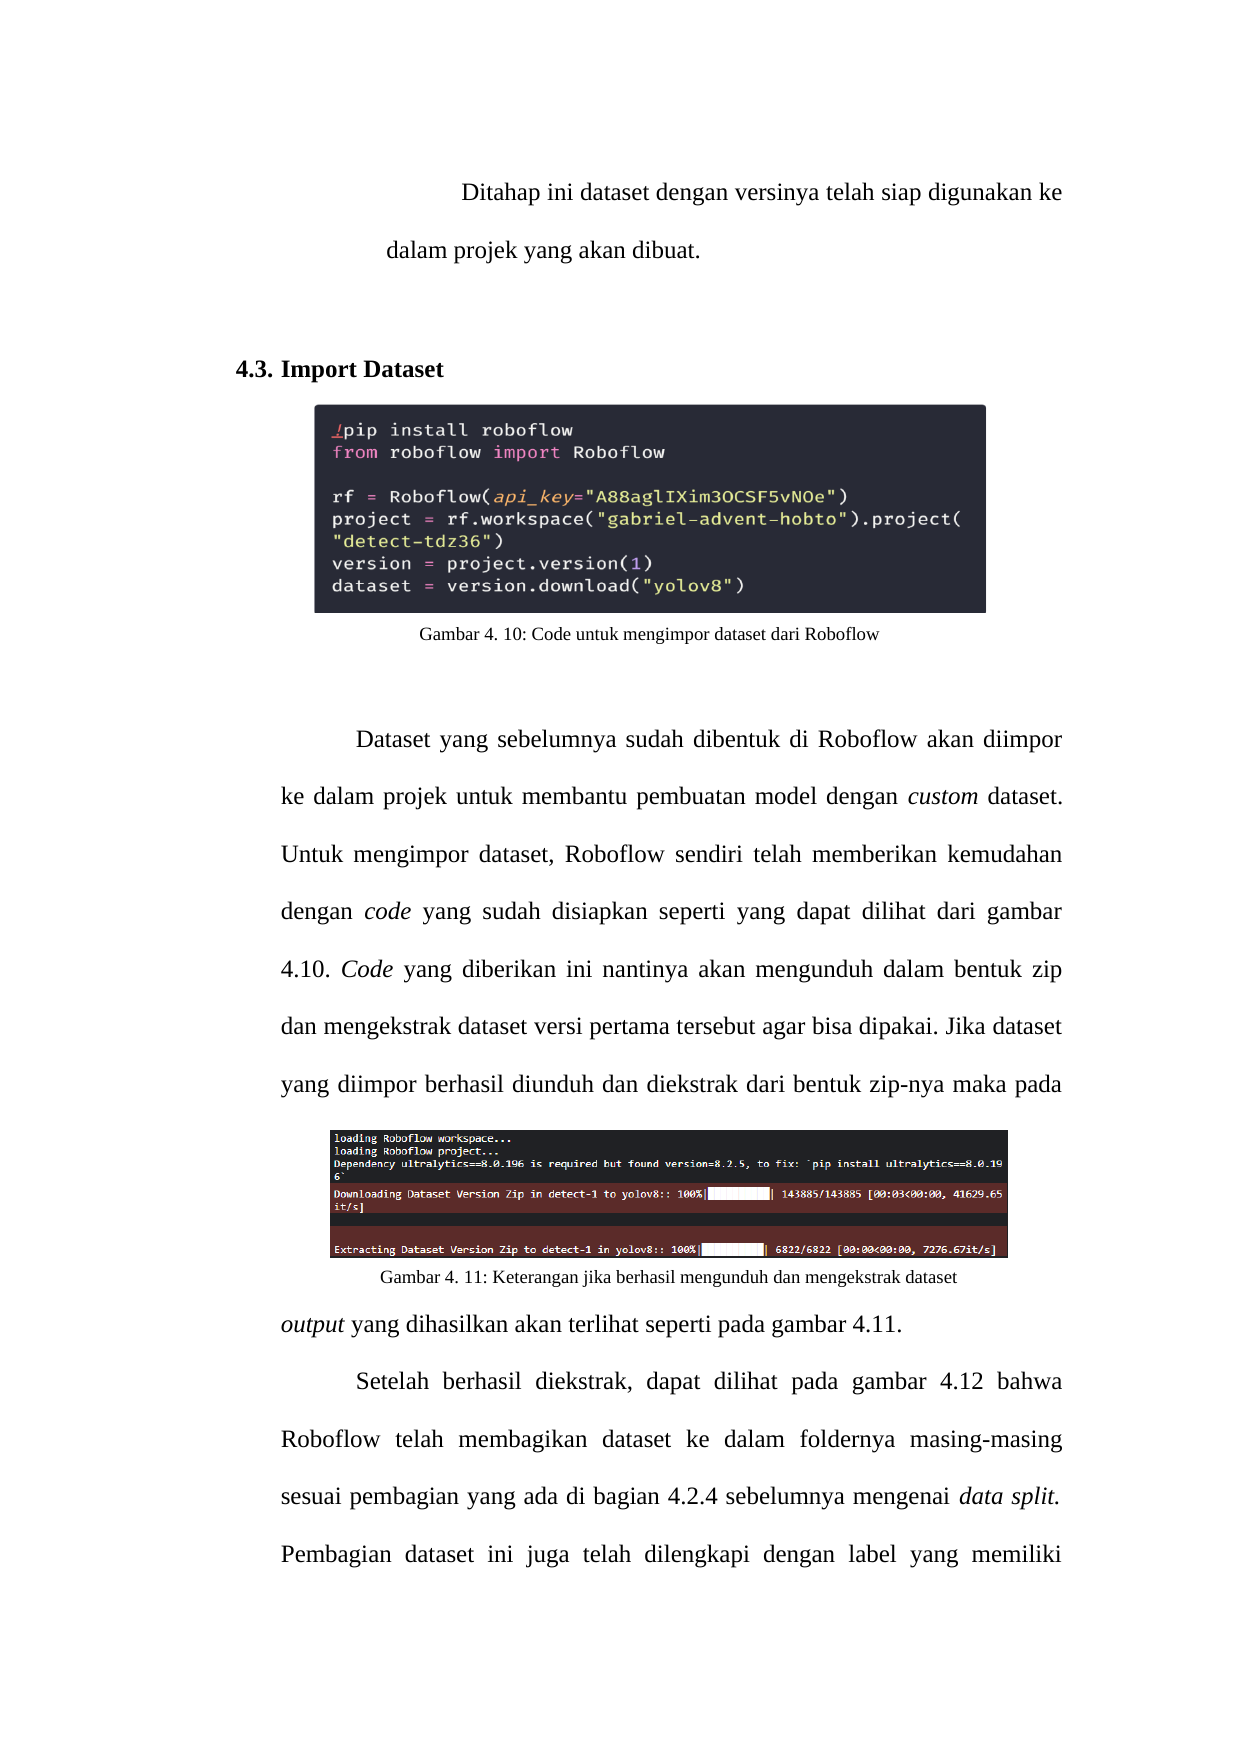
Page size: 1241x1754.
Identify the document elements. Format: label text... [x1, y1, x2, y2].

picture [310, 403, 988, 613]
text Ditahap ini dataset dengan versinya telah siap digunakan ke dalam projek yang akan dibuat. [386, 177, 1063, 263]
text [281, 1366, 1063, 1567]
subtitle Import Dataset [236, 354, 1063, 383]
picture [330, 1130, 1008, 1258]
